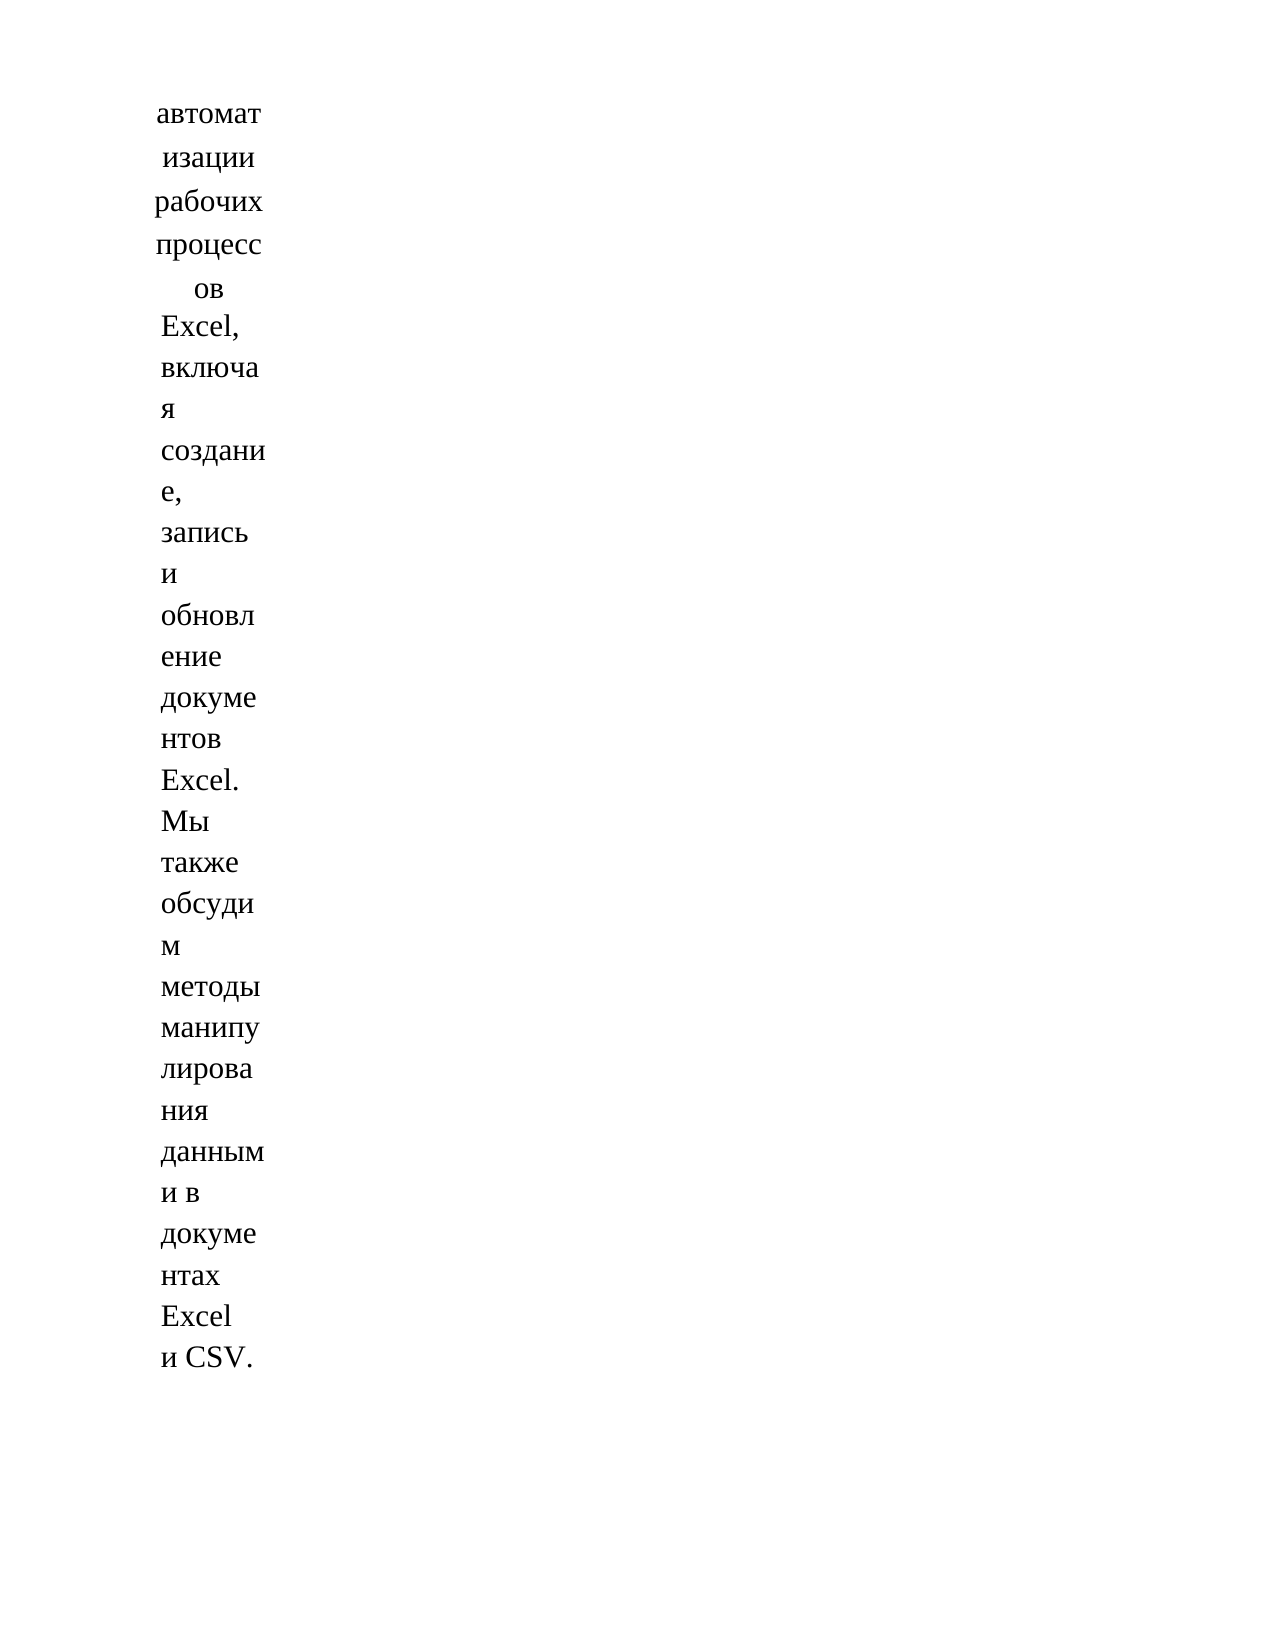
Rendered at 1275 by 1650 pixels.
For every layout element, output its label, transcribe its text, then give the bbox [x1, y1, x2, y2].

text В Главе 4 мы обсудим способы автоматизации рабочих процессов [150, 88, 267, 307]
text и CSV. [161, 1338, 267, 1374]
text Excel, включая создание, запись и обновление документов Excel. Мы [161, 307, 267, 838]
text также обсудим методы манипулирования данными в документах Excel [161, 843, 267, 1333]
